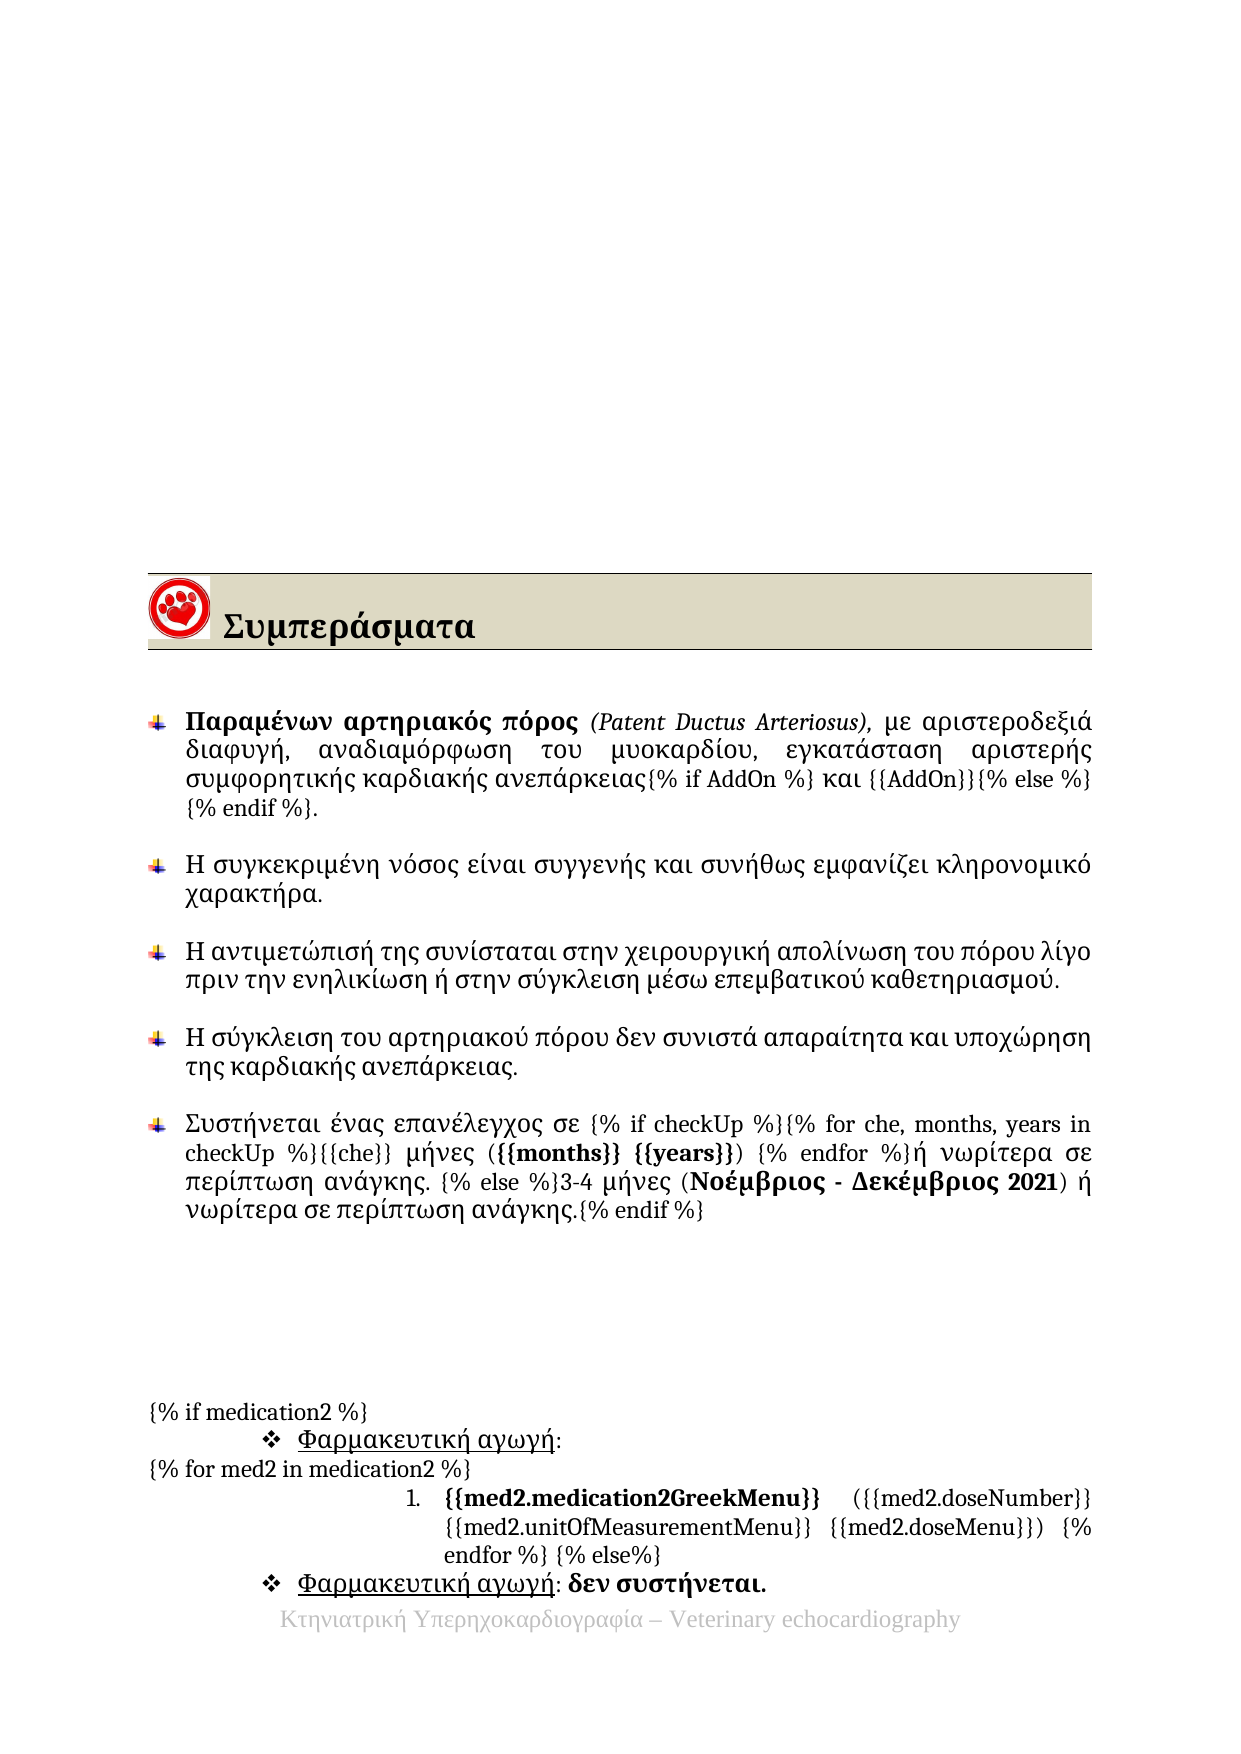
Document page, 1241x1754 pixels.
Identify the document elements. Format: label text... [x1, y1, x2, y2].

picture [148, 943, 166, 961]
list Συστήνεται ένας επανέλεγχος σε {% if checkUp %}{% for che, months, years in checkUp %}{{che}} μήνες ({{months}} {{years}}) {% endfor %}ή νωρίτερα σε περίπτωση ανάγκης. {% else %}3-4 μήνες (Νοέμβριος - Δεκέμβριος 2021) ή νωρίτερα σε περίπτωση ανάγκης.{% endif %} [148, 1110, 1092, 1225]
picture [147, 576, 211, 639]
list Παραμένων αρτηριακός πόρος (Patent Ductus Arteriosus), με αριστεροδεξιά διαφυγή, αναδιαμόρφωση του μυοκαρδίου, εγκατάσταση αριστερής συμφορητικής καρδιακής ανεπάρκειας{% if AddOn %} και {{AddOn}}{% else %}{% endif %}. [148, 708, 1092, 823]
list Φαρμακευτική αγωγή: δεν συστήνεται. [260, 1570, 1092, 1599]
subtitle Συμπεράσματα [148, 574, 1092, 649]
list Η αντιμετώπισή της συνίσταται στην χειρουργική απολίνωση του πόρου λίγο πριν την ενηλικίωση ή στην σύγκλειση μέσω επεμβατικού καθετηριασμού. [148, 938, 1092, 995]
picture [148, 1116, 166, 1133]
picture [148, 713, 166, 731]
text {% for med2 in medication2 %} [148, 1455, 1092, 1484]
list Η συγκεκριμένη νόσος είναι συγγενής και συνήθως εμφανίζει κληρονομικό χαρακτήρα. [148, 851, 1092, 909]
list Φαρμακευτική αγωγή: [260, 1426, 1092, 1455]
text {% if medication2 %} [148, 1398, 1092, 1426]
list Η σύγκλειση του αρτηριακού πόρου δεν συνιστά απαραίτητα και υποχώρηση της καρδιακής ανεπάρκειας. [148, 1024, 1092, 1081]
list {{med2.medication2GreekMenu}} ({{med2.doseNumber}} {{med2.unitOfMeasurementMenu}} {{med2.doseMenu}}) {% endfor %} {% else%} [406, 1484, 1092, 1570]
picture [148, 857, 166, 874]
picture [148, 1029, 166, 1047]
